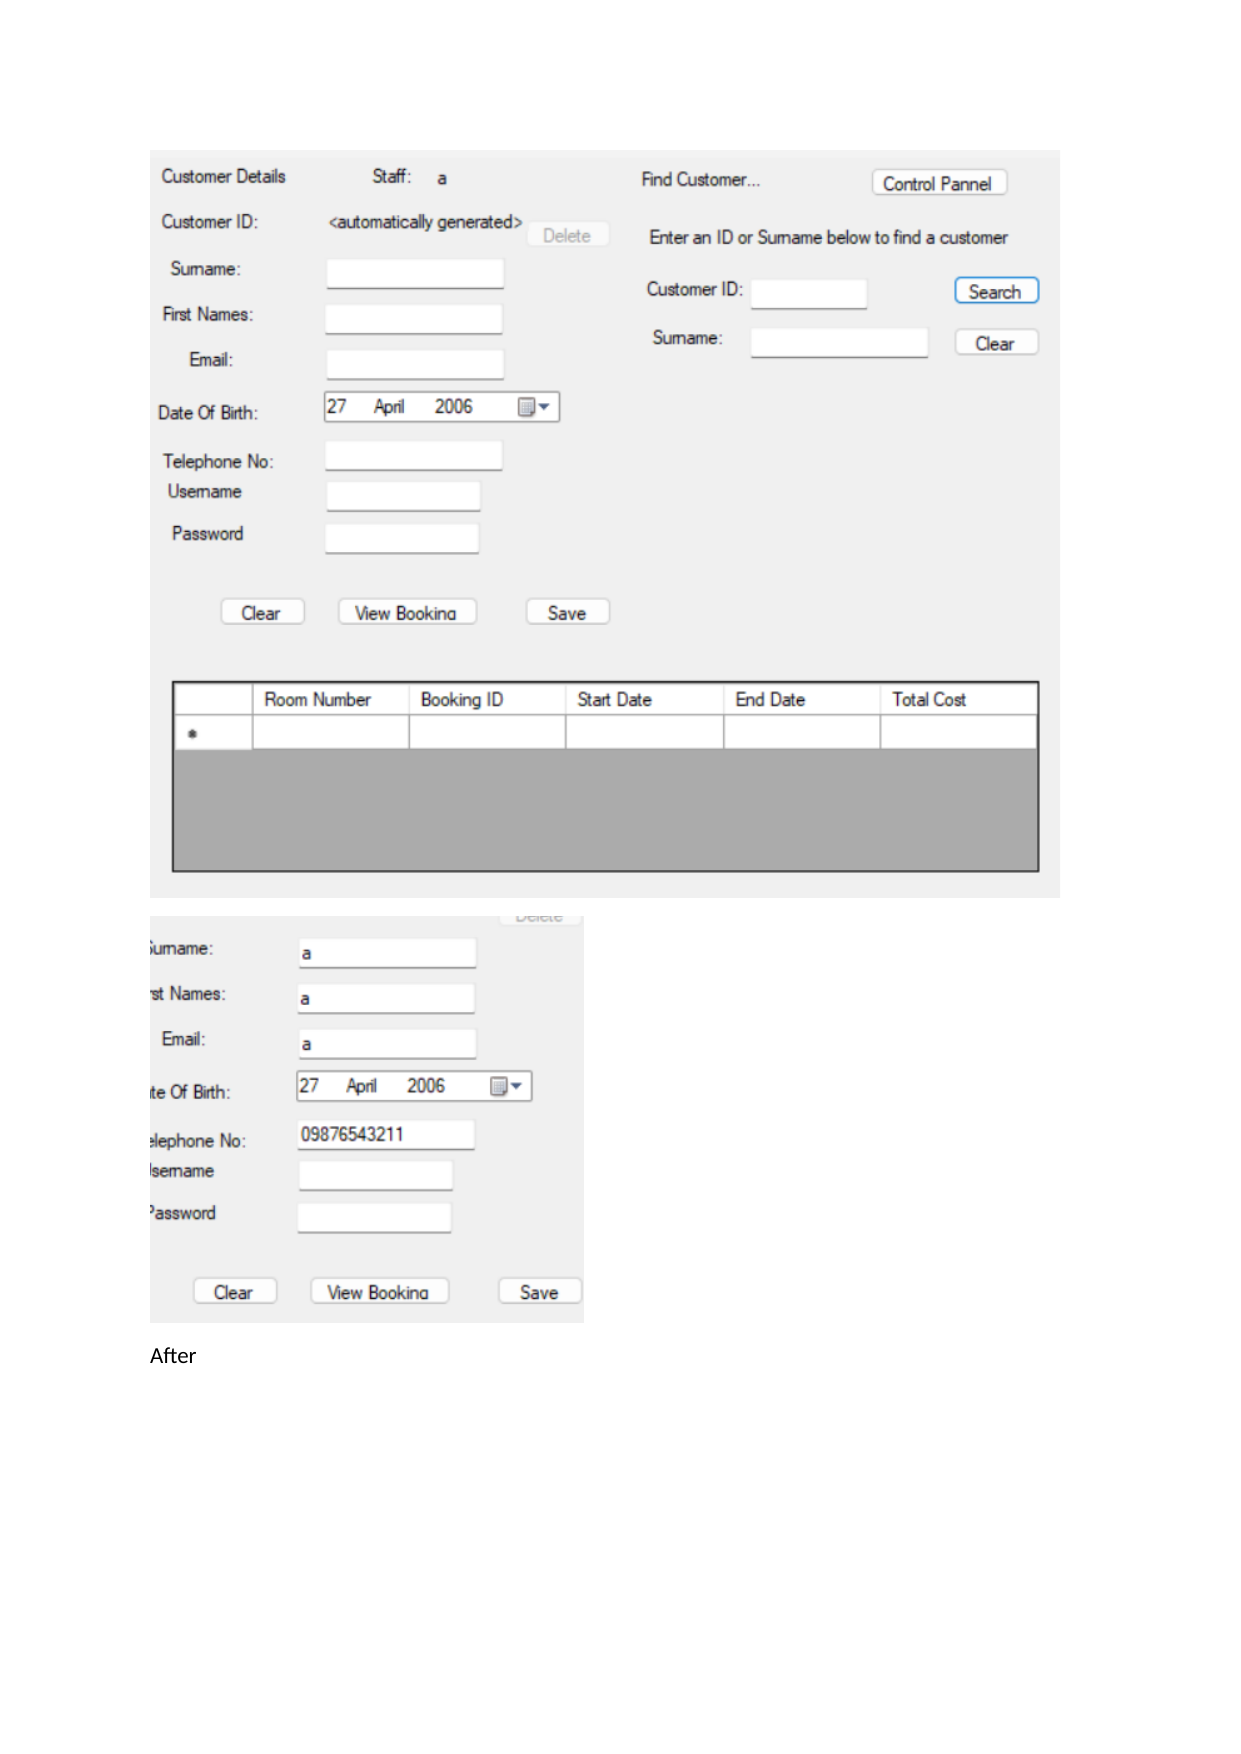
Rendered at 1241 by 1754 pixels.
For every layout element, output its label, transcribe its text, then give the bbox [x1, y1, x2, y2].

picture [150, 916, 584, 1323]
picture [150, 150, 1060, 898]
text After [150, 1342, 1090, 1369]
